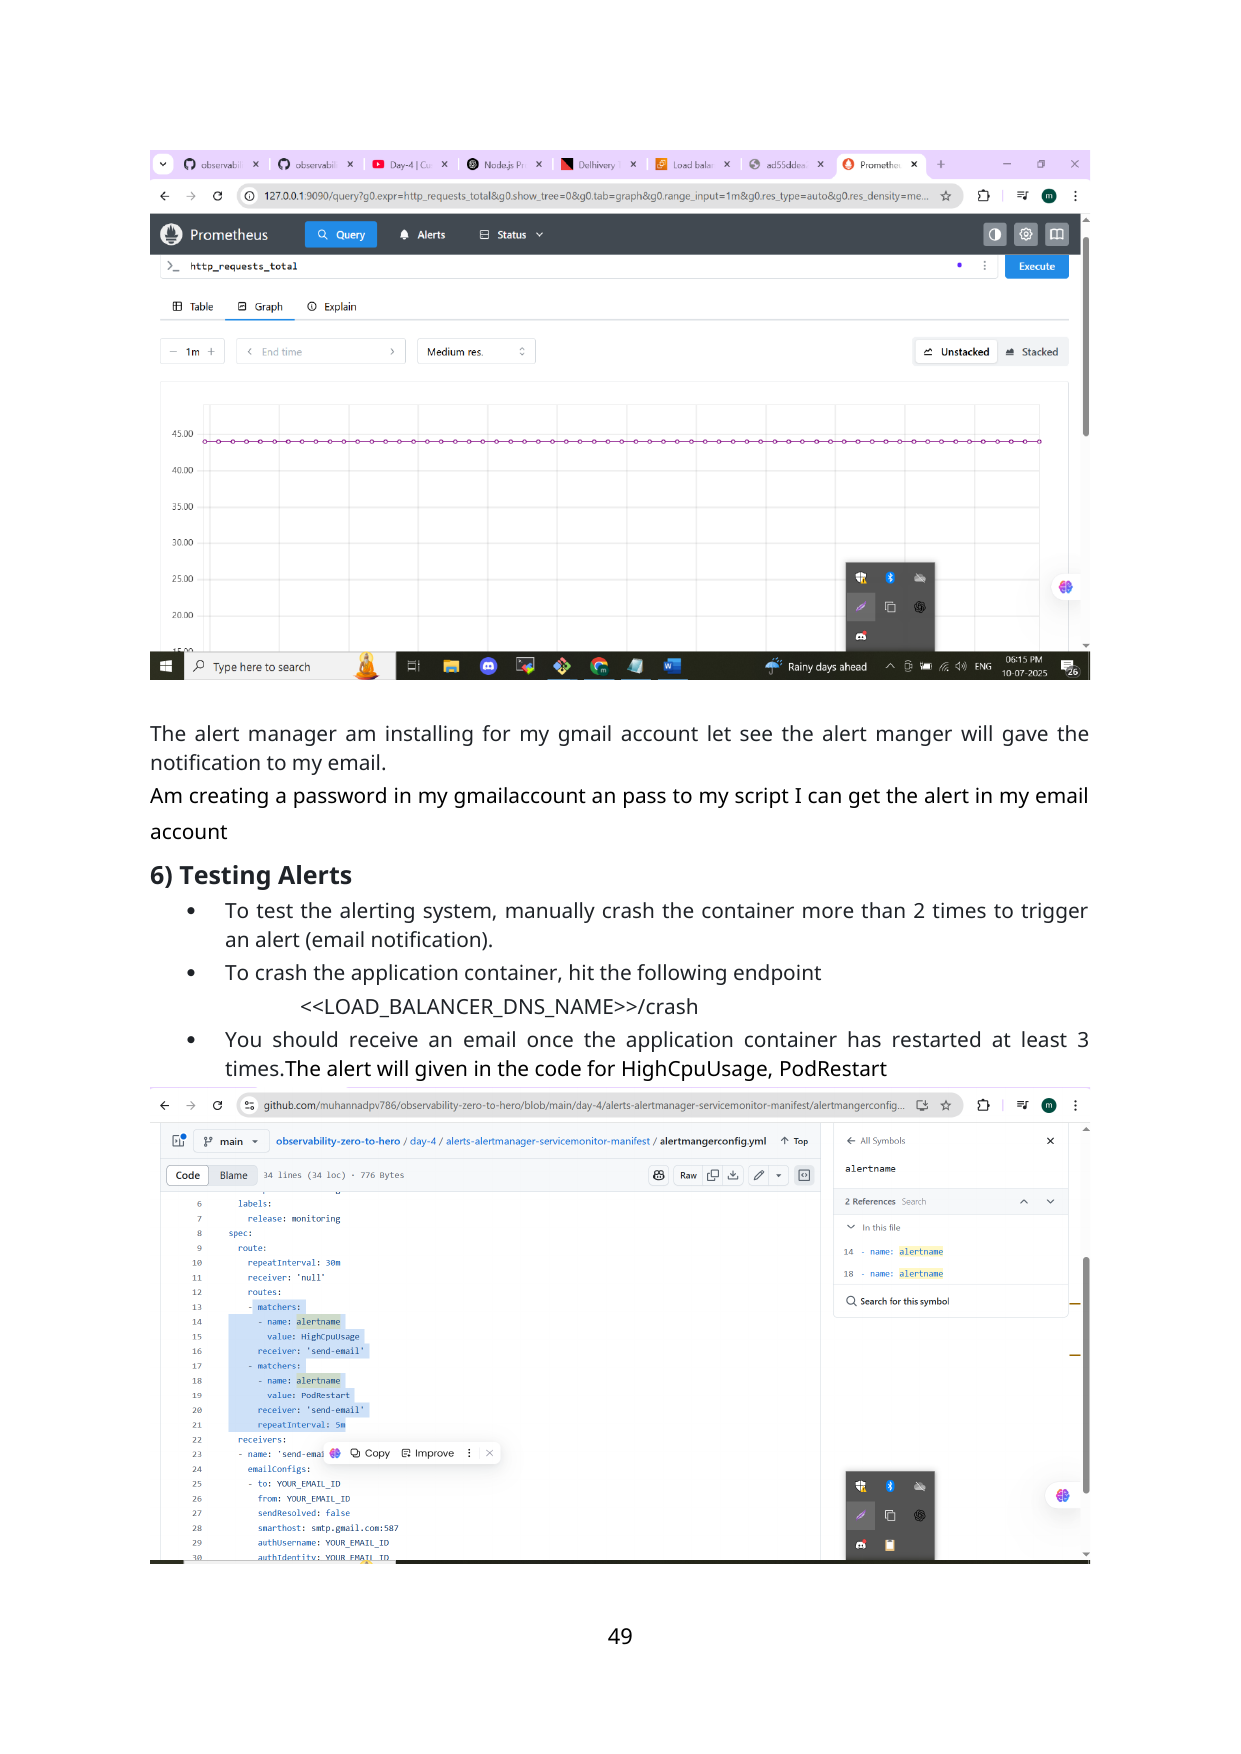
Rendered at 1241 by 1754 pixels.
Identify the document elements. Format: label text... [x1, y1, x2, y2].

picture [150, 1087, 1091, 1564]
list To test the alerting system, manually crash the container more than 2 times to trigger an alert (email notification). [187, 897, 1090, 953]
text <<LOAD_BALANCER_DNS_NAME>>/crash [262, 992, 1090, 1020]
text Am creating a password in my gmailaccount an pass to my script I can get the alert in my email account [150, 781, 1090, 845]
list You should receive an email once the application container has restarted at least 3 times.The alert will given in the code for HighCpuUsage, PodRestart [187, 1025, 1090, 1082]
text 6) Testing Alerts [150, 857, 1090, 892]
picture [150, 150, 1091, 680]
text The alert manager am installing for my gmail account let see the alert manger will gave the notification to my email. [150, 719, 1090, 776]
list To crash the application container, hit the following endpoint [187, 958, 1090, 987]
